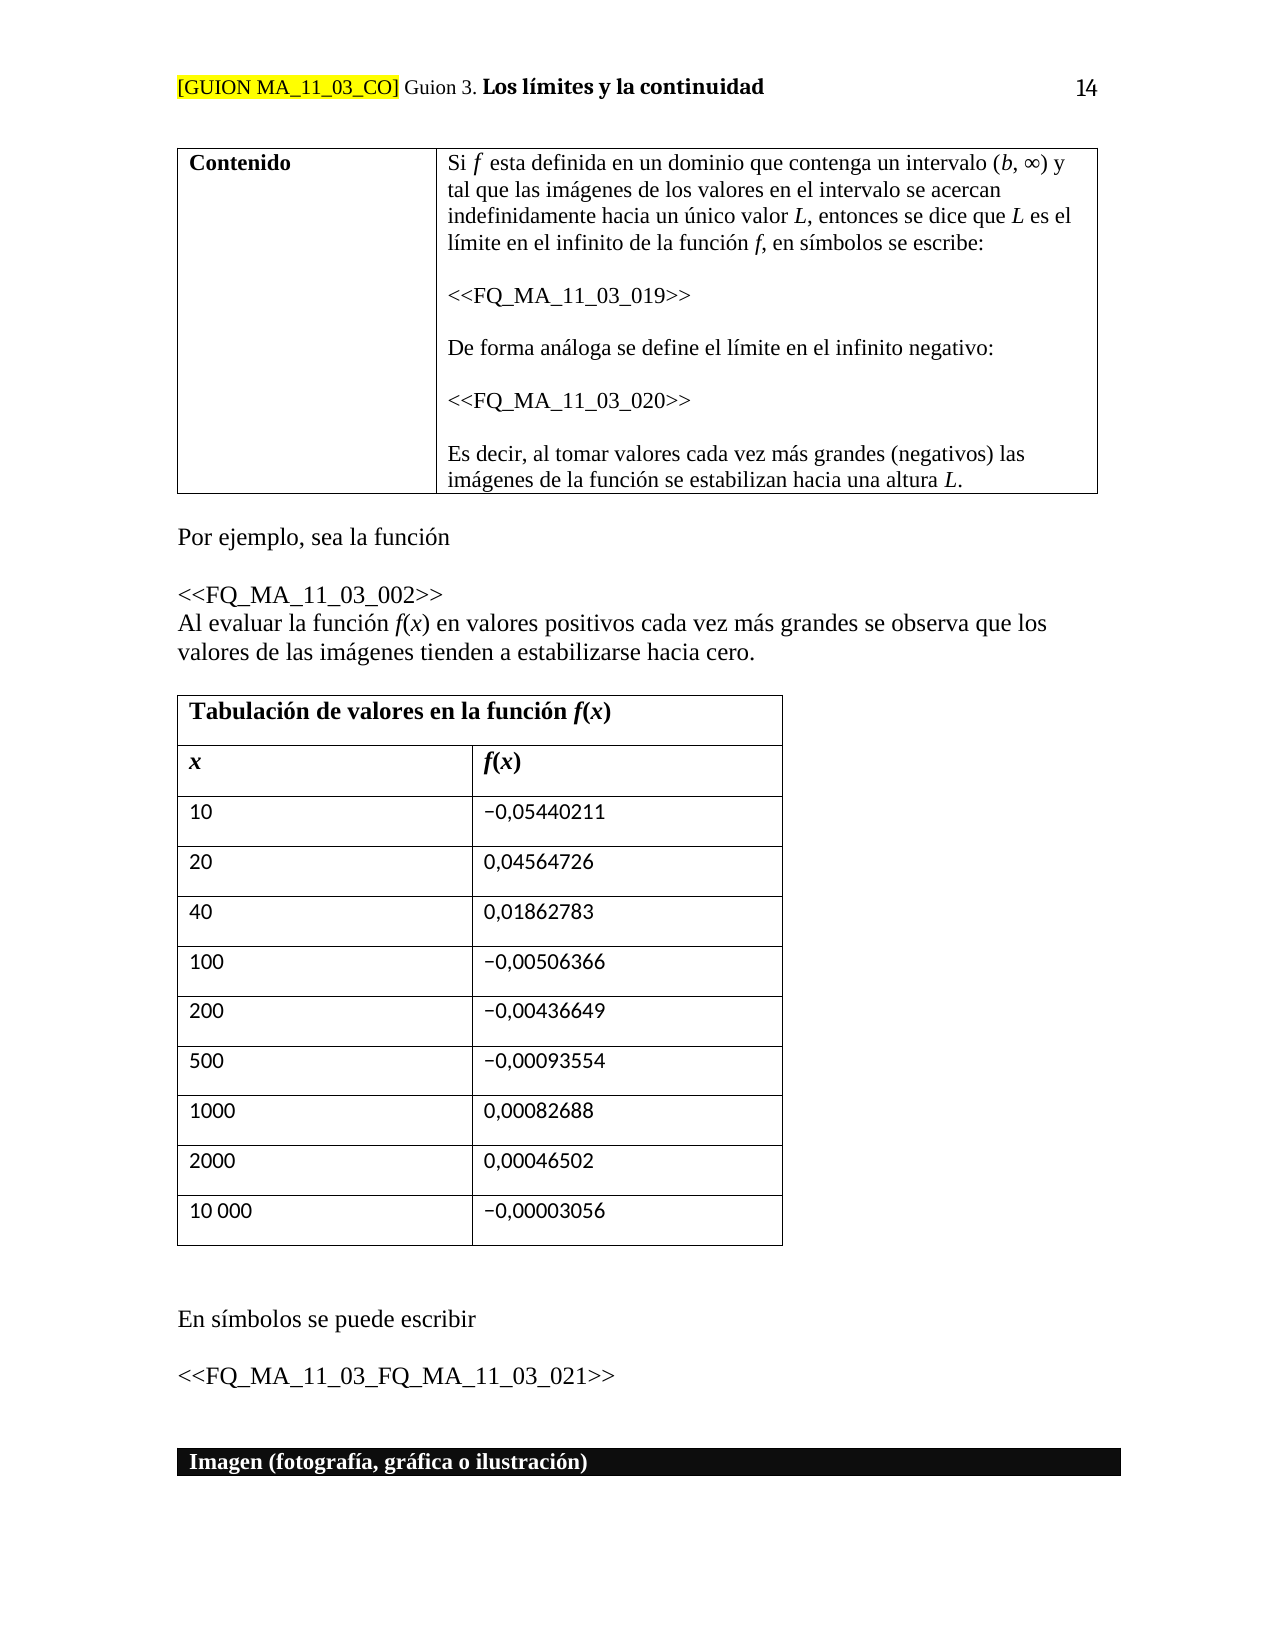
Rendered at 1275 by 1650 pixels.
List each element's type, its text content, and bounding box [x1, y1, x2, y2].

text Al evaluar la función f(x) en valores positivos cada vez más grandes se observa que los valores de las imágenes tienden a estabilizarse hacia cero. [177, 608, 1098, 666]
table_cell Si esta definida en un dominio que contenga un intervalo (b, ∞) y tal que las imágenes de los valores en el intervalo se acercan indefinidamente hacia un único valor L, entonces se dice que L es el límite en el infinito de la función f, en símbolos se escribe: <<FQ_MA_11_03_019>> De forma análoga se define el límite en el infinito negativo: <<FQ_MA_11_03_020>> Es decir, al tomar valores cada vez más grandes (negativos) las imágenes de la función se estabilizan hacia una altura L. [437, 149, 1097, 492]
table_cell 500 [178, 1047, 472, 1095]
table_cell 2000 [178, 1146, 472, 1195]
text Por ejemplo, sea la función [177, 522, 1098, 551]
table_cell 40 [178, 897, 472, 946]
table_cell −0,05440211 [473, 797, 782, 846]
table_cell −0,00436649 [473, 997, 782, 1046]
table_cell 20 [178, 847, 472, 896]
table_cell −0,00003056 [473, 1196, 782, 1245]
table_cell 1000 [178, 1096, 472, 1145]
text <<FQ_MA_11_03_FQ_MA_11_03_021>> [177, 1361, 1098, 1390]
table_cell 0,01862783 [473, 897, 782, 946]
text En símbolos se puede escribir [177, 1304, 1098, 1332]
table_cell 0,04564726 [473, 847, 782, 896]
table_cell 0,00046502 [473, 1146, 782, 1195]
table_cell −0,00093554 [473, 1047, 782, 1095]
table_header Tabulación de valores en la función f(x) [178, 696, 782, 745]
table_cell f(x) [473, 746, 782, 796]
table_header Imagen (fotografía, gráfica o ilustración) [178, 1449, 1120, 1475]
text <<FQ_MA_11_03_002>> [177, 580, 1098, 608]
table_cell 100 [178, 947, 472, 996]
table_cell −0,00506366 [473, 947, 782, 996]
table_cell 0,00082688 [473, 1096, 782, 1145]
table_cell x [178, 746, 472, 796]
table_cell 10 [178, 797, 472, 846]
table_cell Contenido [178, 149, 436, 492]
table_cell 200 [178, 997, 472, 1046]
table_cell 10 000 [178, 1196, 472, 1245]
